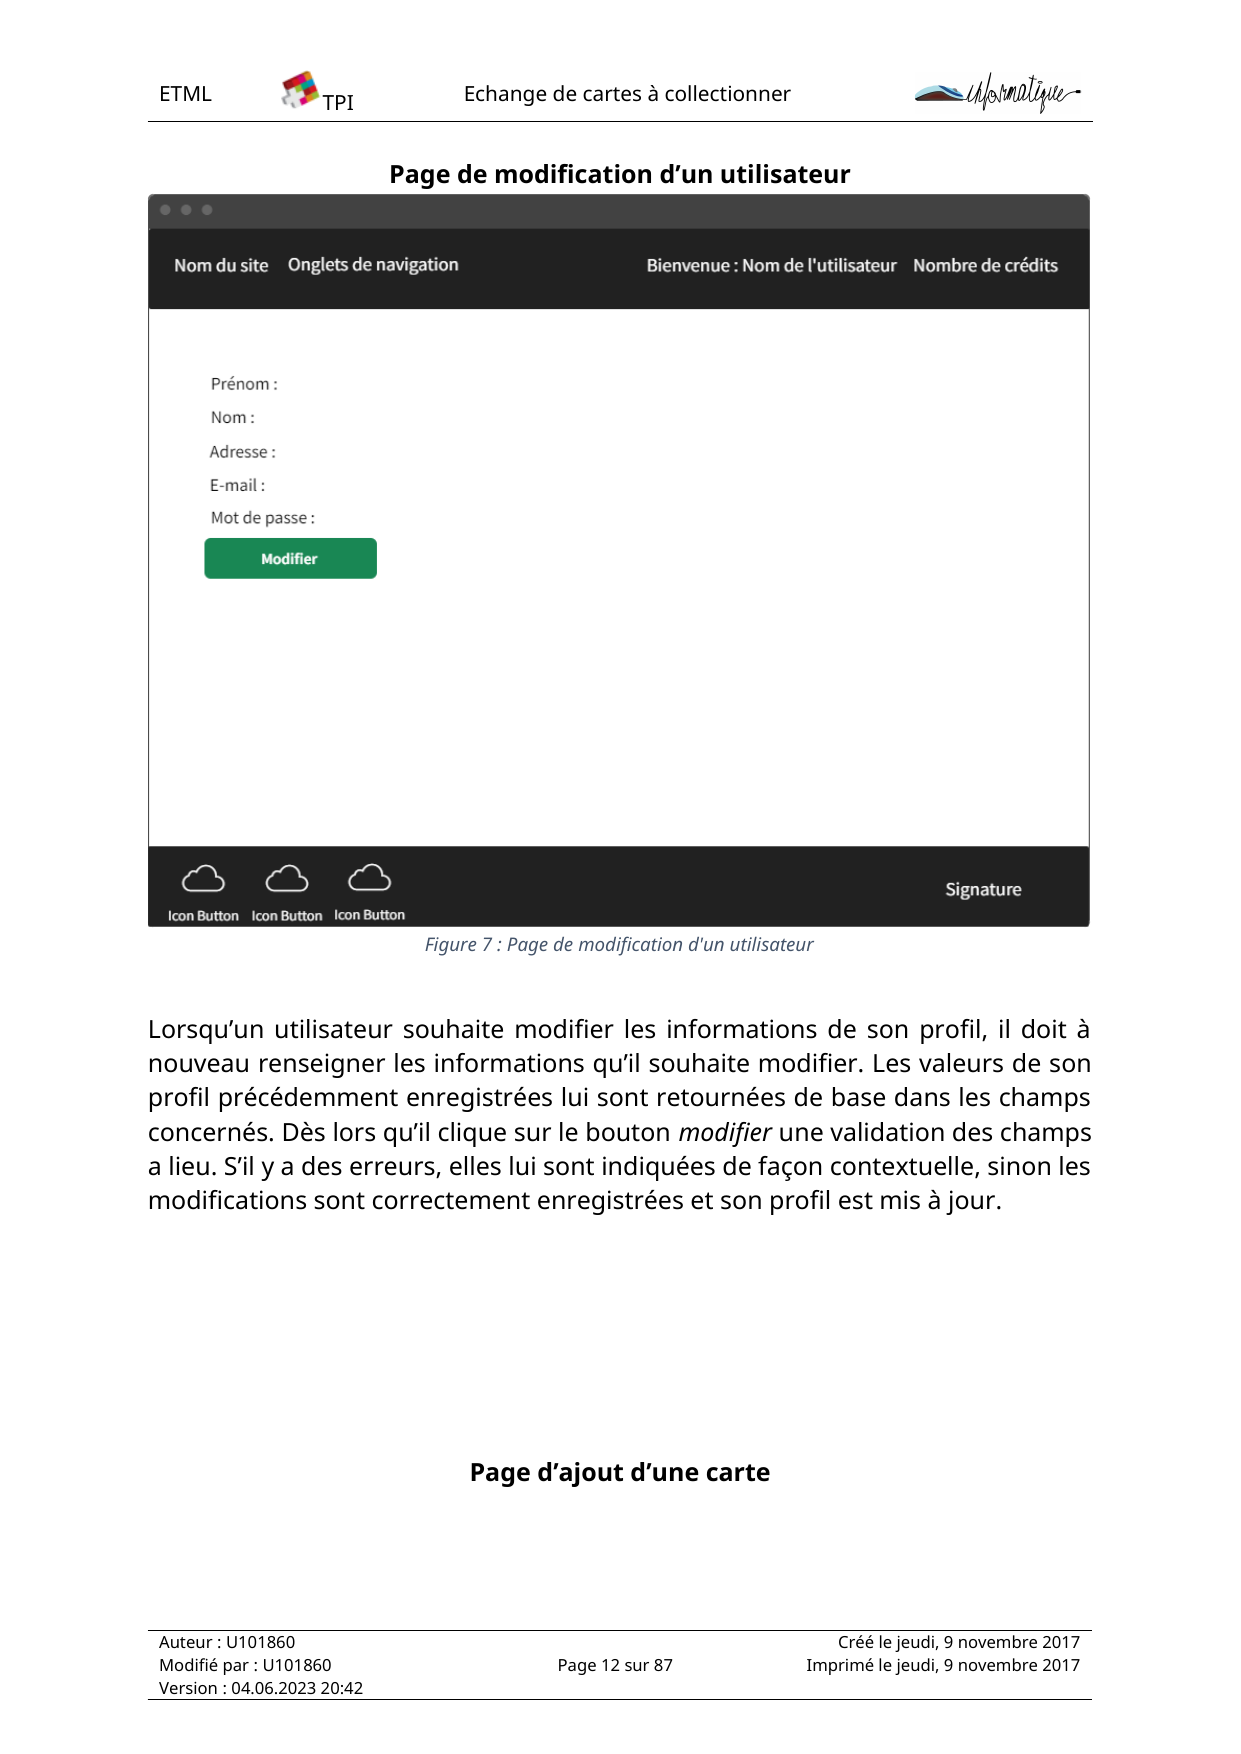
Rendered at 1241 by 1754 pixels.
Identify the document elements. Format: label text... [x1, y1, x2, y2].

picture [276, 69, 323, 111]
text Figure 7 : Page de modification d'un utilisateur [148, 932, 1092, 957]
text Lorsqu’un utilisateur souhaite modifier les informations de son profil, il doit à nouveau renseigner les informations qu’il souhaite modifier. Les valeurs de son profil précédemment enregistrées lui sont retournées de base dans les champs concernés. Dès lors qu’il clique sur le bouton modifier une validation des champs a lieu. S’il y a des erreurs, elles lui sont indiquées de façon contextuelle, sinon les modifications sont correctement enregistrées et son profil est mis à jour. [148, 1012, 1092, 1216]
text Page d’ajout d’une carte [148, 1455, 1092, 1489]
picture [147, 190, 1093, 932]
text Page de modification d’un utilisateur [148, 156, 1092, 190]
